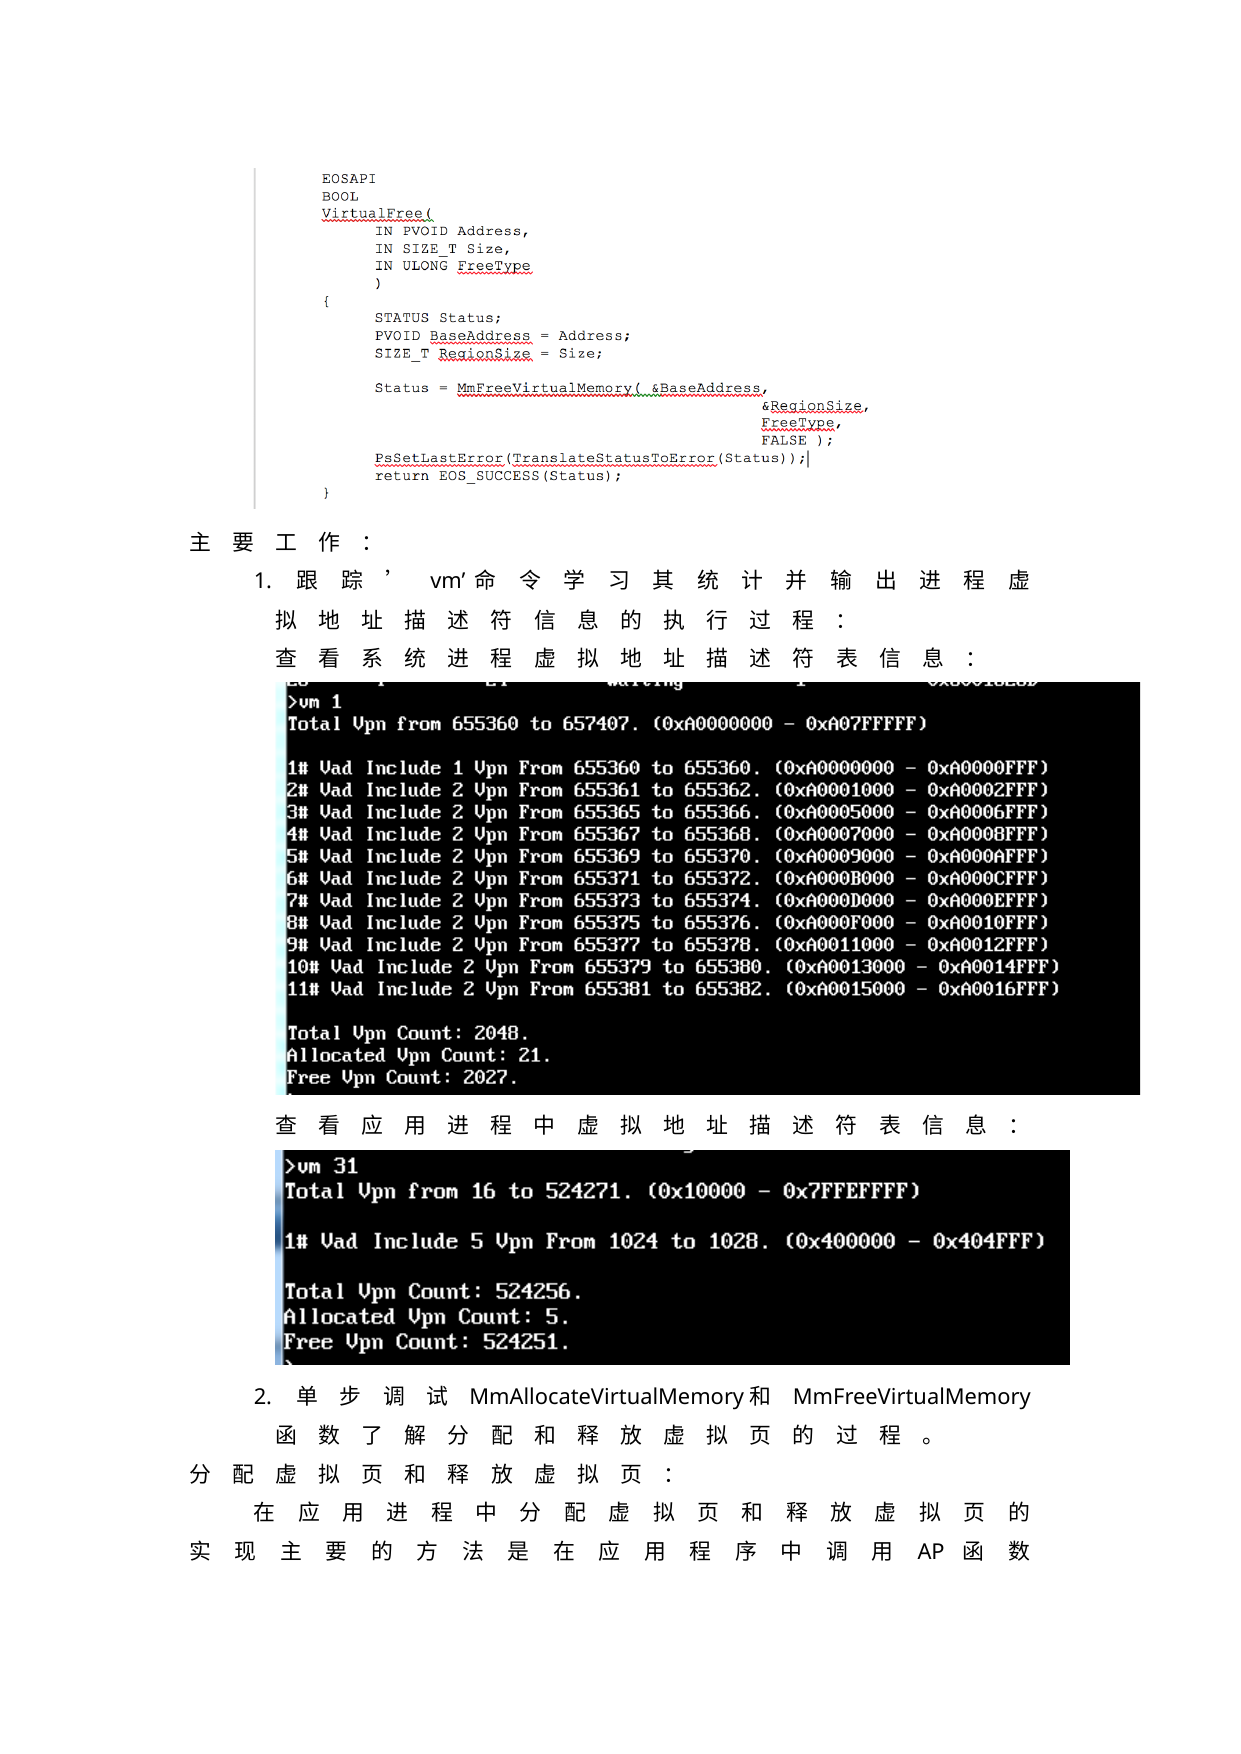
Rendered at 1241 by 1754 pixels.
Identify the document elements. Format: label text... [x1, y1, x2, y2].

list 单步调试MmAllocateVirtualMemory和MmFreeVirtualMemory函数了解分配和释放虚拟页的过程。 [233, 1378, 1051, 1450]
picture [253, 168, 1124, 509]
picture [275, 1150, 1070, 1365]
picture [275, 682, 1141, 1095]
text 分配虚拟页和释放虚拟页： [189, 1456, 1051, 1489]
list 查看应用进程中虚拟地址描述符表信息： [270, 1107, 1051, 1140]
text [189, 1495, 1051, 1566]
list 查看系统进程虚拟地址描述符表信息： [270, 641, 1051, 673]
text 主要工作： [189, 524, 1051, 557]
list 跟踪’vm’命令学习其统计并输出进程虚拟地址描述符信息的执行过程： [233, 563, 1051, 635]
